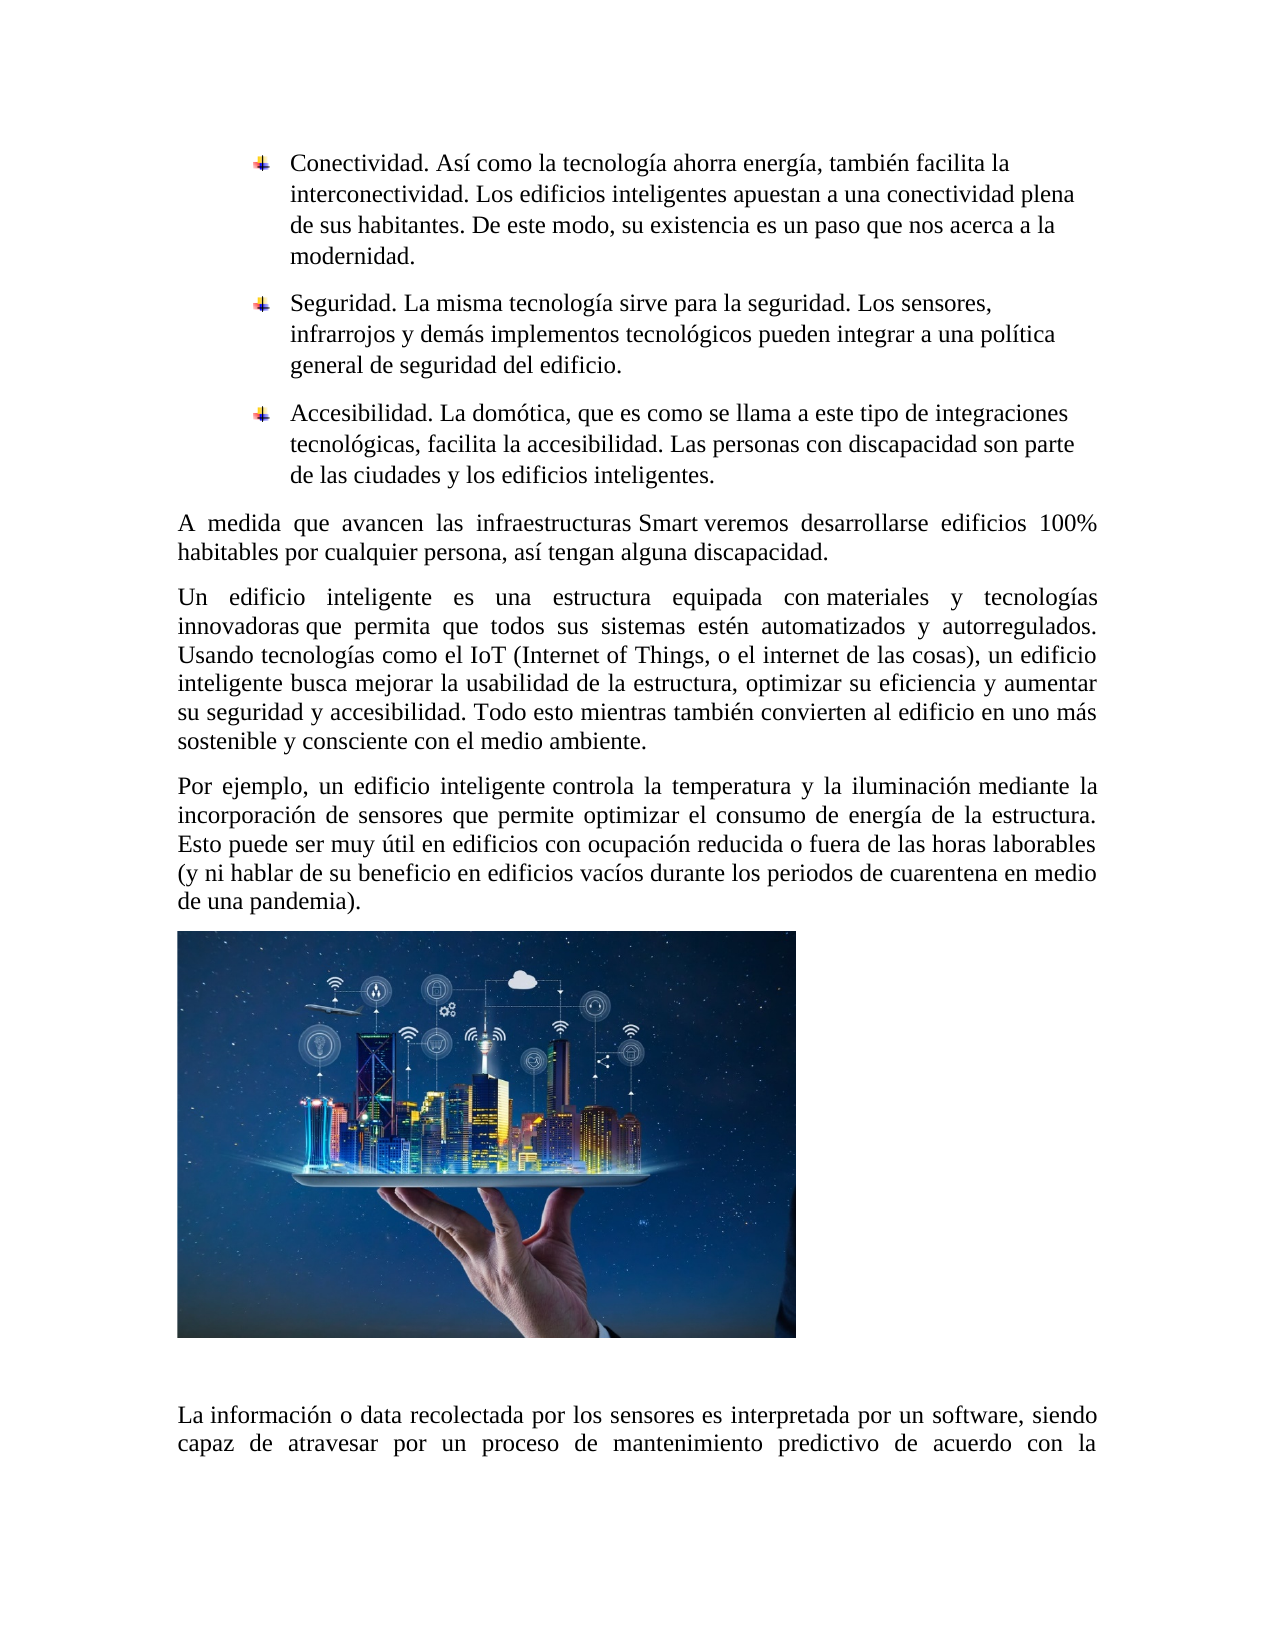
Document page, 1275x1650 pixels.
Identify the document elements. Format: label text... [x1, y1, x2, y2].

list Seguridad. La misma tecnología sirve para la seguridad. Los sensores, infrarrojos y demás implementos tecnológicos pueden integrar a una política general de seguridad del edificio. [252, 288, 1098, 379]
text Un edificio inteligente es una estructura equipada con materiales y tecnologías innovadoras que permita que todos sus sistemas estén automatizados y autorregulados. Usando tecnologías como el IoT (Internet of Things, o el internet de las cosas), un edificio inteligente busca mejorar la usabilidad de la estructura, optimizar su eficiencia y aumentar su seguridad y accesibilidad. Todo esto mientras también convierten al edificio en uno más sostenible y consciente con el medio ambiente. [177, 582, 1098, 755]
picture [253, 154, 270, 171]
picture [177, 931, 796, 1338]
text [177, 1400, 1098, 1457]
picture [253, 295, 270, 312]
text A medida que avancen las infraestructuras Smart veremos desarrollarse edificios 100% habitables por cualquier persona, así tengan alguna discapacidad. [177, 508, 1098, 566]
list Accesibilidad. La domótica, que es como se llama a este tipo de integraciones tecnológicas, facilita la accesibilidad. Las personas con discapacidad son parte de las ciudades y los edificios inteligentes. [252, 398, 1098, 489]
list Conectividad. Así como la tecnología ahorra energía, también facilita la interconectividad. Los edificios inteligentes apuestan a una conectividad plena de sus habitantes. De este modo, su existencia es un paso que nos acerca a la modernidad. [252, 148, 1098, 269]
text Por ejemplo, un edificio inteligente controla la temperatura y la iluminación mediante la incorporación de sensores que permite optimizar el consumo de energía de la estructura. Esto puede ser muy útil en edificios con ocupación reducida o fuera de las horas laborables (y ni hablar de su beneficio en edificios vacíos durante los periodos de cuarentena en medio de una pandemia). [177, 771, 1098, 915]
picture [253, 405, 270, 422]
